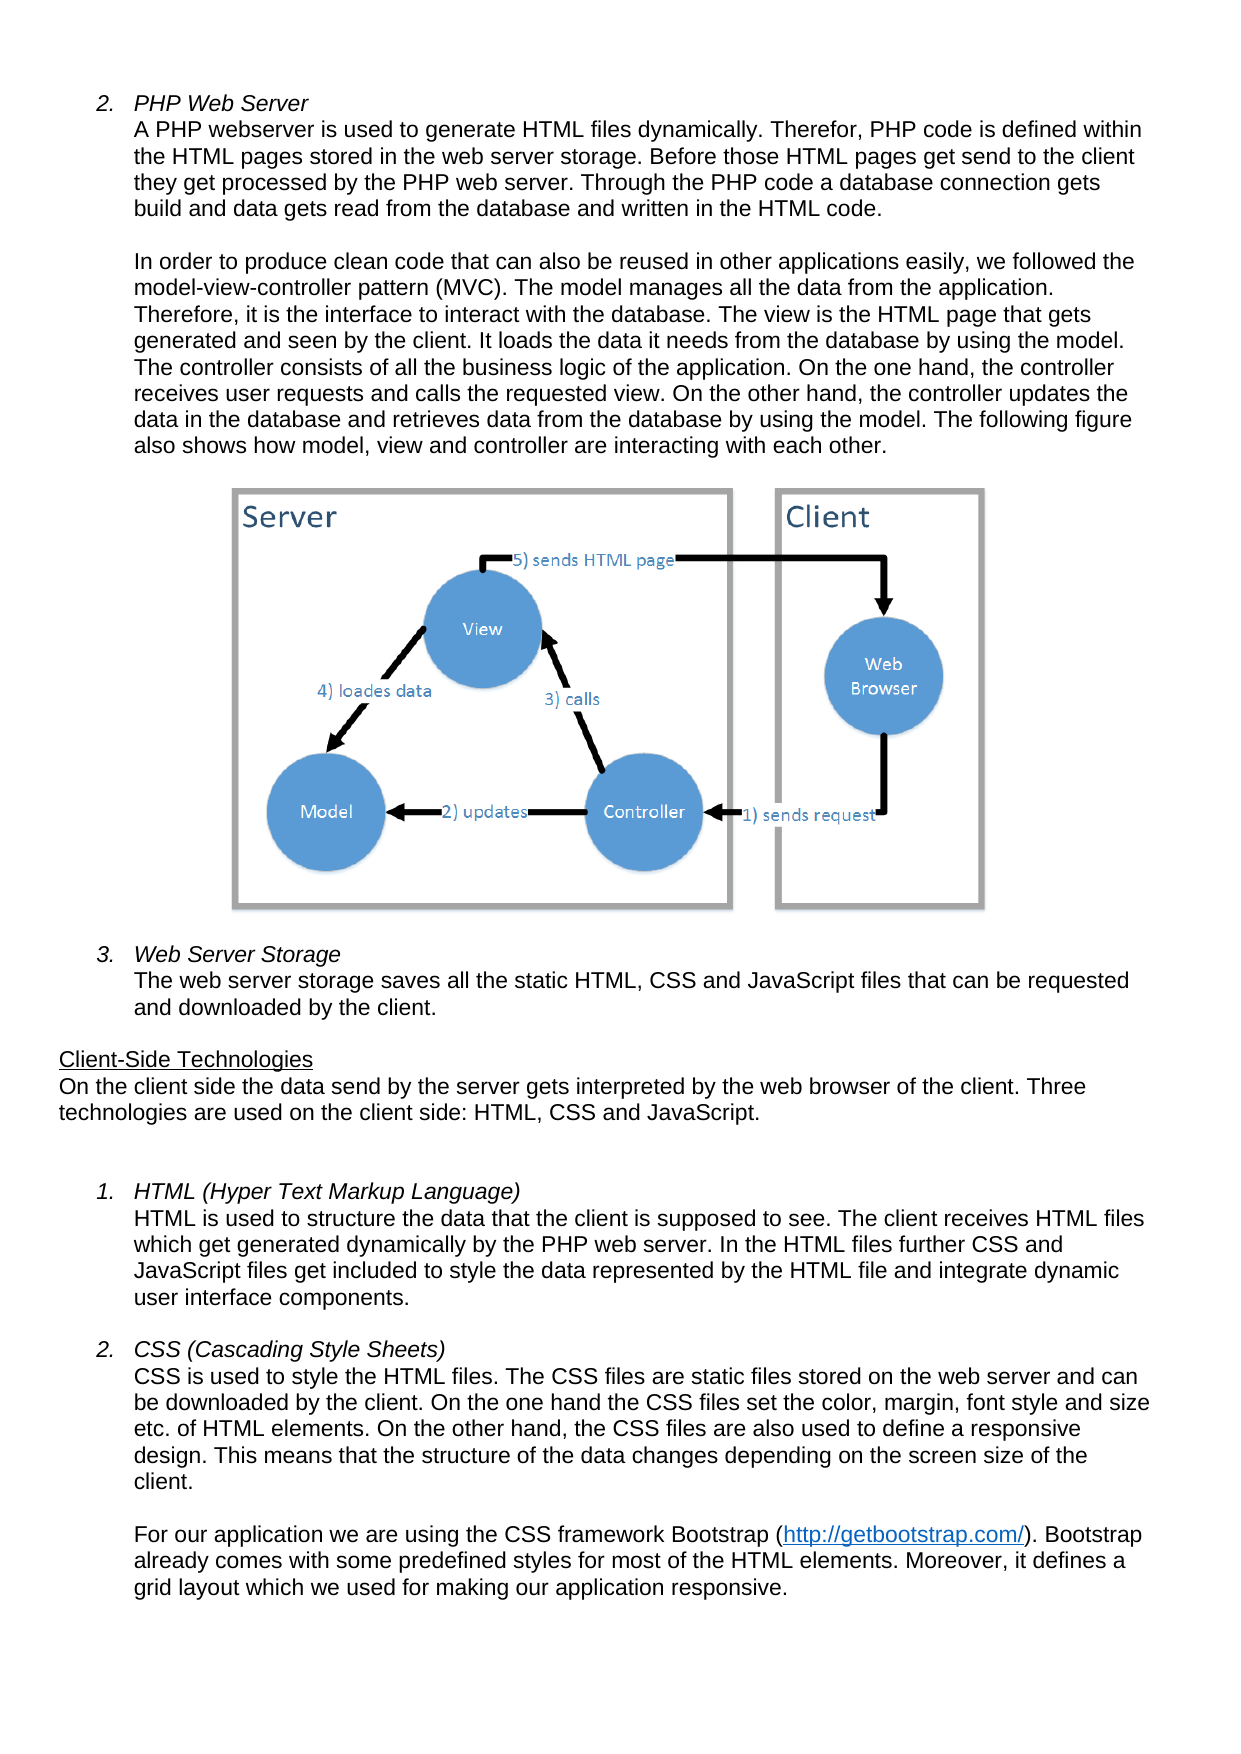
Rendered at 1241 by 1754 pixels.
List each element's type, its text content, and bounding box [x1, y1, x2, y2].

list HTML (Hyper Text Markup Language) [96, 1178, 1152, 1204]
picture [221, 485, 989, 915]
list Web Server Storage [96, 941, 1152, 967]
list HTML is used to structure the data that the client is supposed to see. The client receives HTML files which get generated dynamically by the PHP web server. In the HTML files further CSS and JavaScript files get included to style the data represented by the HTML file and integrate dynamic user interface components. [133, 1204, 1152, 1310]
text Client-Side Technologies [58, 1046, 1152, 1073]
list A PHP webserver is used to generate HTML files dynamically. Therefor, PHP code is defined within the HTML pages stored in the web server storage. Before those HTML pages get send to the client they get processed by the PHP web server. Through the PHP code a database connection gets build and data gets read from the database and written in the HTML code. [133, 116, 1152, 222]
list CSS is used to style the HTML files. The CSS files are static files stored on the web server and can be downloaded by the client. On the one hand the CSS files set the color, margin, font style and size etc. of HTML elements. On the other hand, the CSS files are also used to define a responsive design. This means that the structure of the data changes depending on the screen size of the client. [133, 1363, 1152, 1494]
list In order to produce clean code that can also be reused in other applications easily, we followed the model-view-controller pattern (MVC). The model manages all the data from the application. Therefore, it is the interface to interact with the database. The view is the HTML page that gets generated and seen by the client. It loads the data it needs from the database by using the model. The controller consists of all the business logic of the application. On the one hand, the controller receives user requests and calls the requested view. On the other hand, the controller updates the data in the database and retrieves data from the database by using the model. The following figure also shows how model, view and controller are interacting with each other. [133, 248, 1152, 459]
list PHP Web Server [96, 90, 1152, 116]
list The web server storage saves all the static HTML, CSS and JavaScript files that can be requested and downloaded by the client. [133, 967, 1152, 1020]
text On the client side the data send by the server gets interpreted by the web browser of the client. Three technologies are used on the client side: HTML, CSS and JavaScript. [58, 1073, 1152, 1126]
text For our application we are using the CSS framework Bootstrap (http://getbootstrap.com/). Bootstrap already comes with some predefined styles for most of the HTML elements. Moreover, it defines a grid layout which we used for making our application responsive. [133, 1521, 1152, 1600]
list CSS (Cascading Style Sheets) [96, 1336, 1152, 1363]
